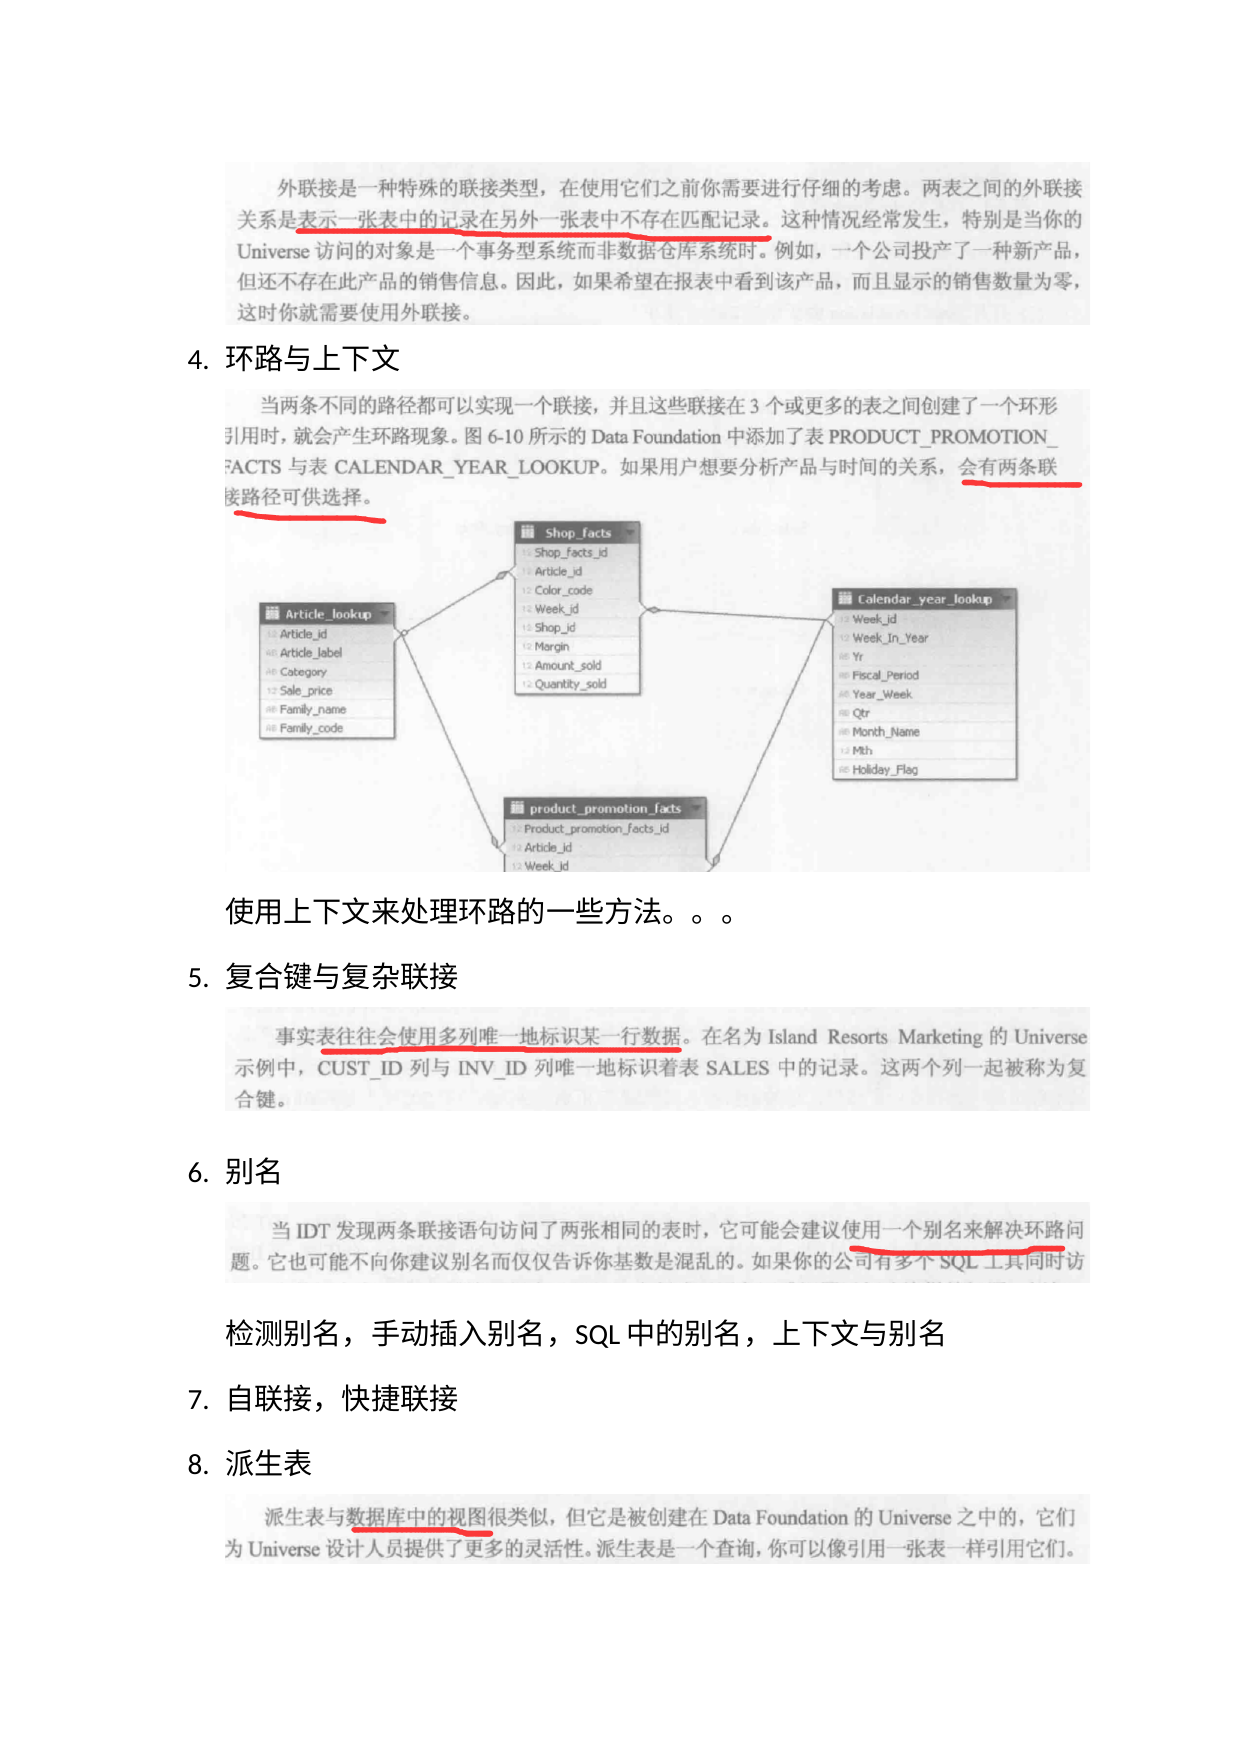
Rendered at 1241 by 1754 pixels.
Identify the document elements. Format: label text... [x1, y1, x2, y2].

picture [225, 389, 1091, 872]
list 别名 [187, 1137, 1053, 1202]
picture [225, 1494, 1091, 1564]
list 复合键与复杂联接 [187, 942, 1053, 1007]
list 使用上下文来处理环路的一些方法。。。 [225, 877, 1053, 942]
picture [225, 1007, 1091, 1111]
list 检测别名，手动插入别名，SQL中的别名，上下文与别名 [225, 1299, 1053, 1364]
list 派生表 [187, 1429, 1053, 1494]
picture [225, 162, 1091, 325]
list 自联接，快捷联接 [187, 1364, 1053, 1429]
list 环路与上下文 [187, 324, 1053, 389]
picture [225, 1202, 1091, 1283]
